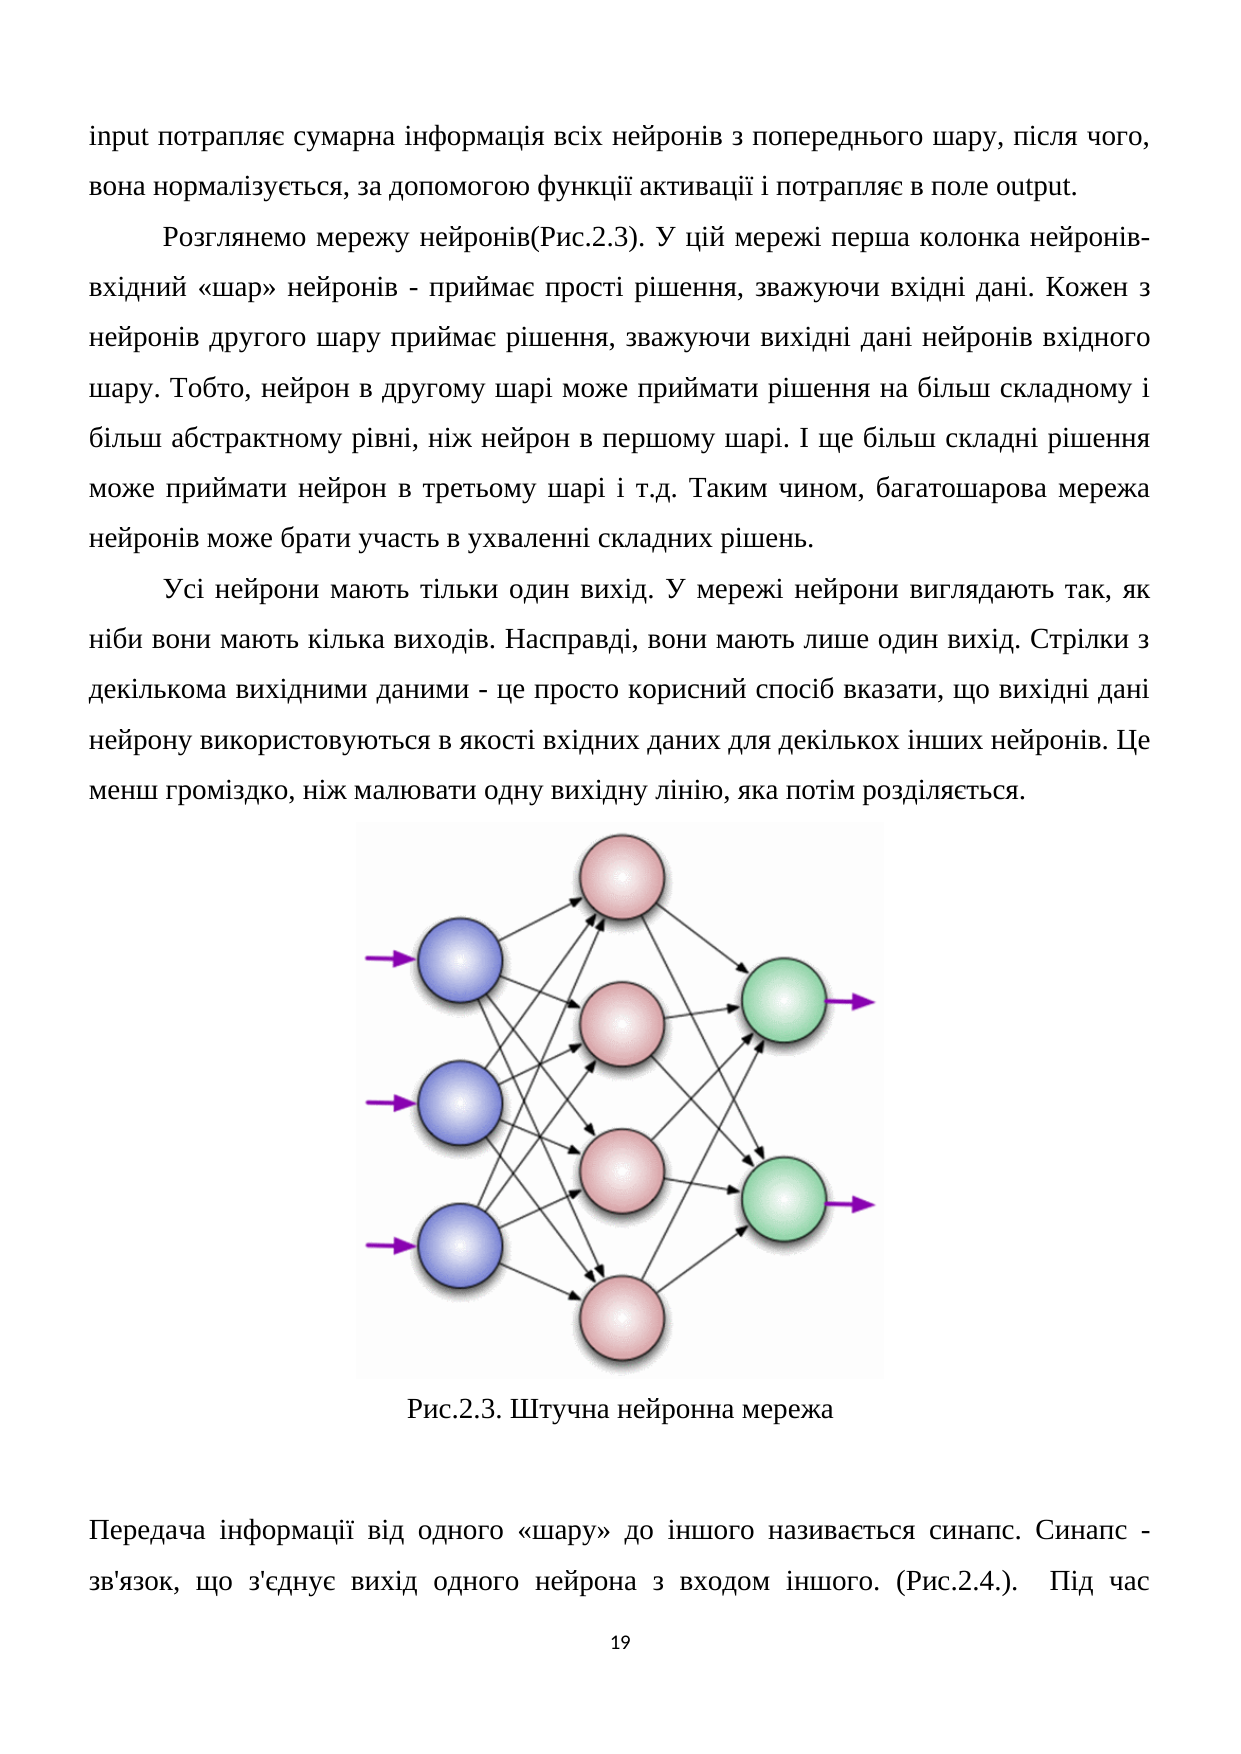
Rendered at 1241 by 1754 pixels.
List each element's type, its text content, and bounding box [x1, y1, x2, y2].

text Розглянемо мережу нейронів(Рис.2.3). У цій мережі перша колонка нейронів- вхідний «шар» нейронів - приймає прості рішення, зважуючи вхідні дані. Кожен з нейронів другого шару приймає рішення, зважуючи вихідні дані нейронів вхідного шару. Тобто, нейрон в другому шарі може приймати рішення на більш складному і більш абстрактному рівні, ніж нейрон в першому шарі. І ще більш складні рішення може приймати нейрон в третьому шарі і т.д. Таким чином, багатошарова мережа нейронів може брати участь в ухваленні складних рішень. [89, 219, 1152, 554]
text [89, 118, 1152, 202]
picture [356, 822, 885, 1379]
text Рис.2.3. Штучна нейронна мережа [89, 1391, 1152, 1424]
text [89, 1512, 1152, 1596]
text Усі нейрони мають тільки один вихід. У мережі нейрони виглядають так, як ніби вони мають кілька виходів. Насправді, вони мають лише один вихід. Стрілки з декількома вихідними даними - це просто корисний спосіб вказати, що вихідні дані нейрону використовуються в якості вхідних даних для декількох інших нейронів. Це менш громіздко, ніж малювати одну вихідну лінію, яка потім розділяється. [89, 571, 1152, 806]
